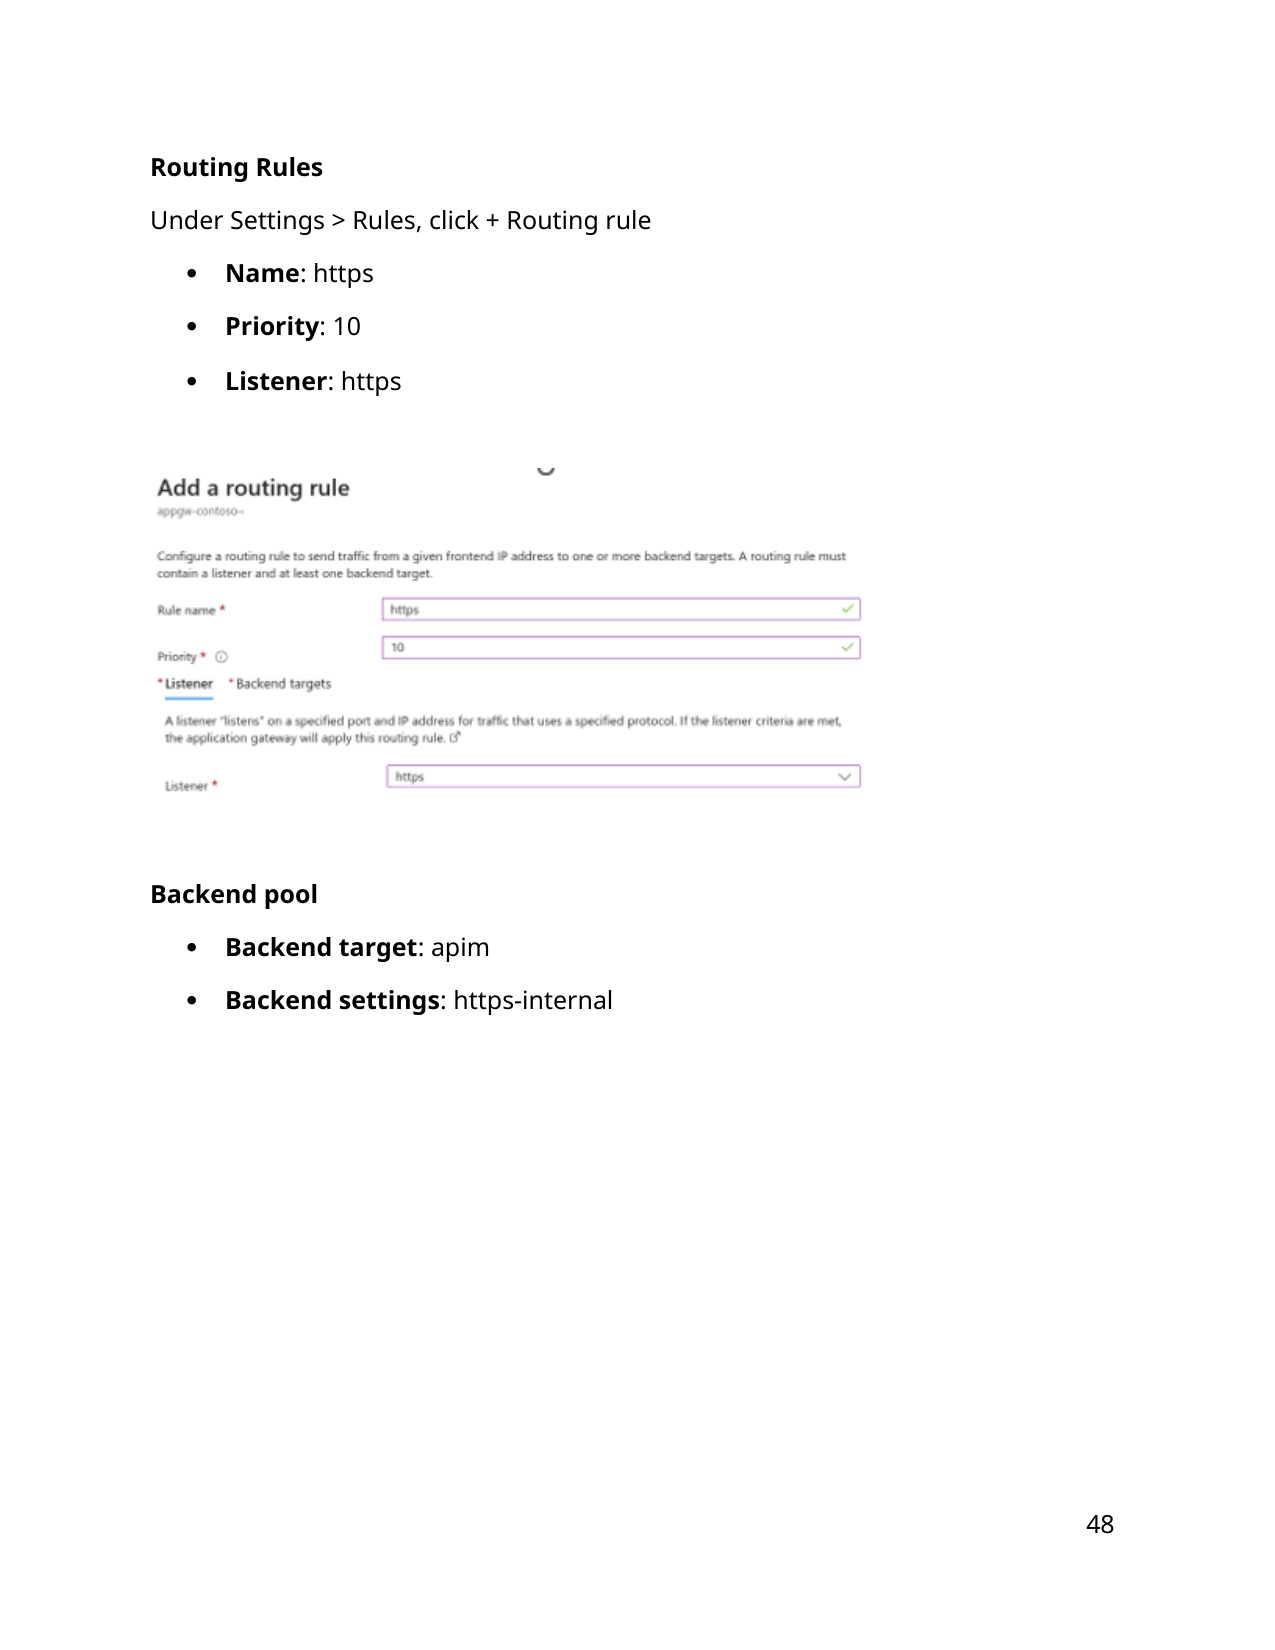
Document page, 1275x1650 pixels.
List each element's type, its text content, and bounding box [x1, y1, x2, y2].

text Backend pool [150, 877, 1125, 911]
list Listener: https [187, 363, 1125, 397]
text Routing Rules [150, 150, 1125, 184]
list Priority: 10 [187, 308, 1125, 342]
list Backend settings: https-internal [187, 983, 1125, 1017]
list Name: https [187, 256, 1125, 290]
picture [150, 468, 880, 804]
text Under Settings > Rules, click + Routing rule [150, 203, 1125, 237]
list Backend target: apim [187, 930, 1125, 964]
